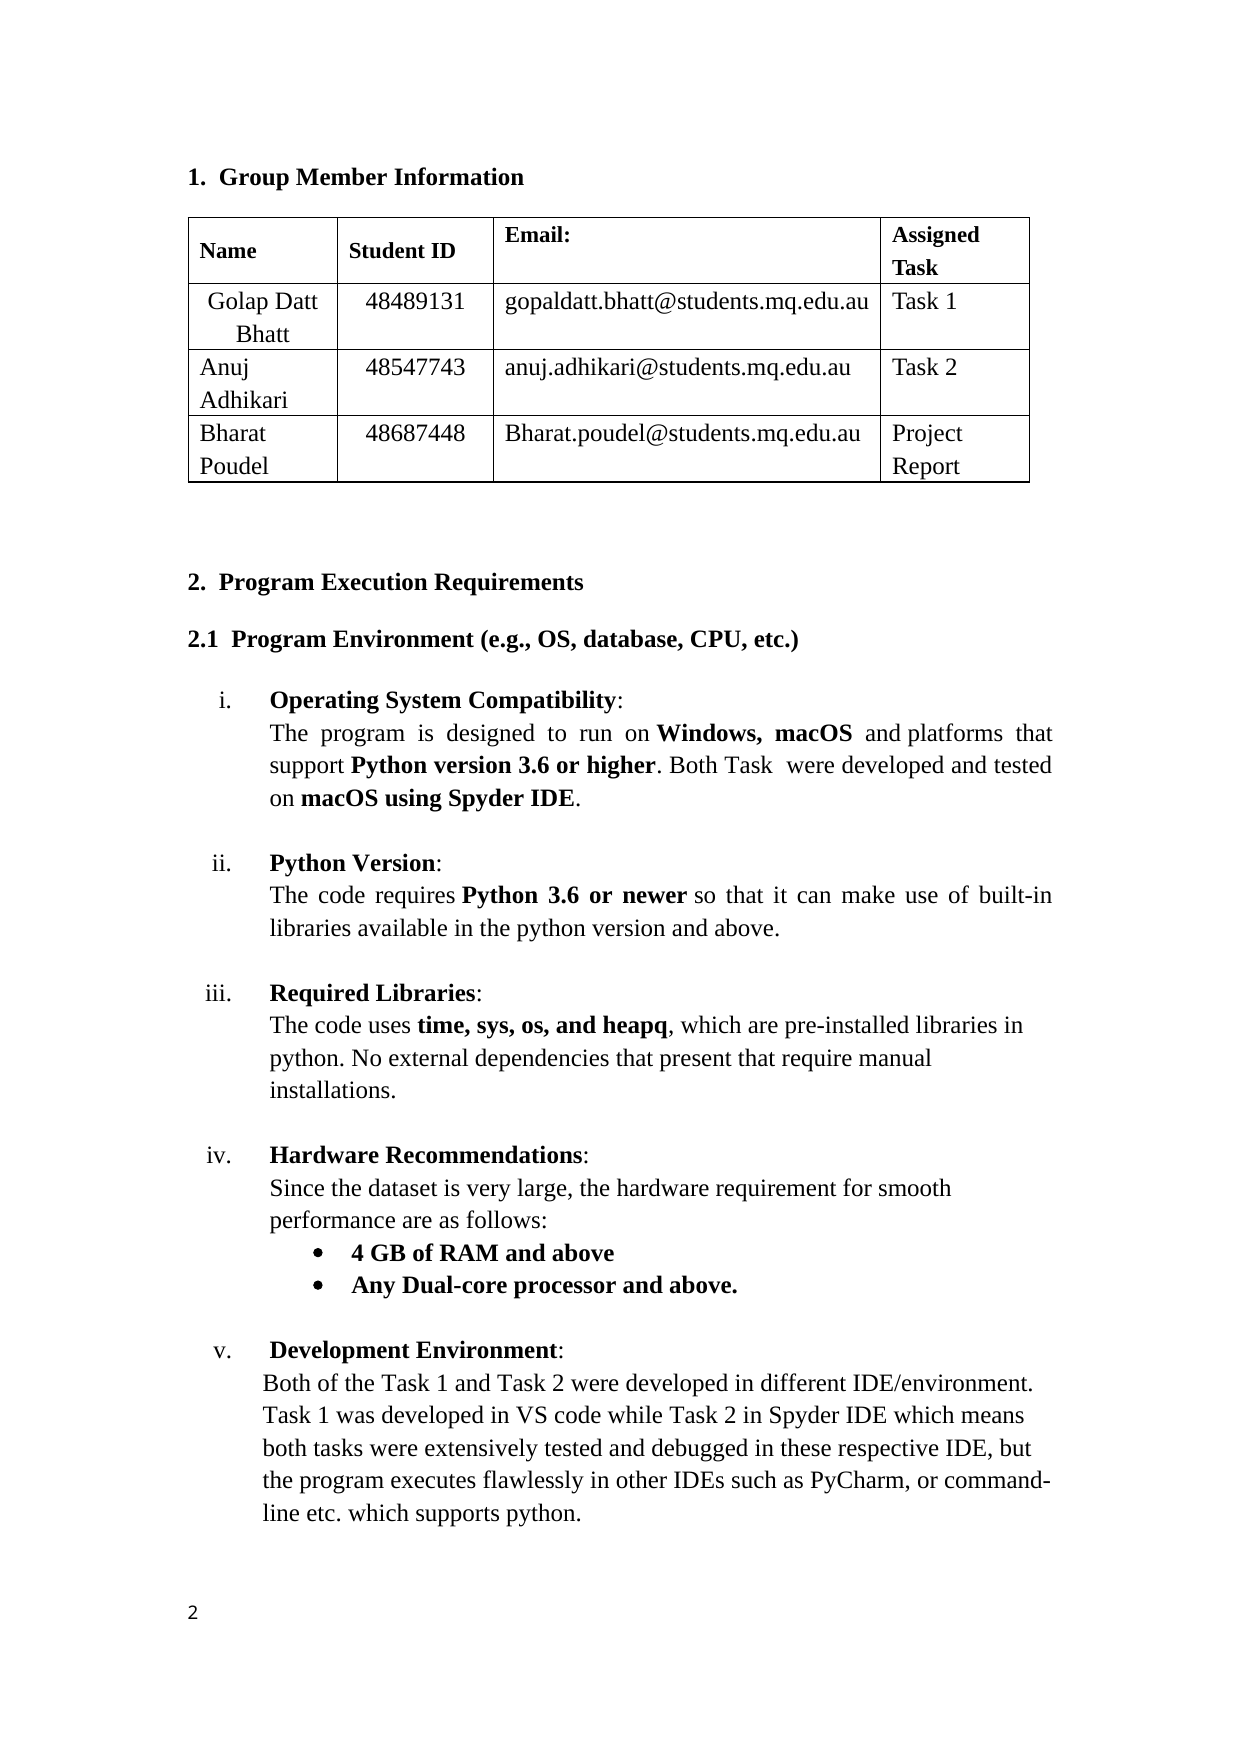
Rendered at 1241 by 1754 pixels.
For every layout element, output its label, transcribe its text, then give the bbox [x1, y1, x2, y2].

table_cell Golap Datt Bhatt [189, 284, 337, 349]
table_cell 48489131 [338, 284, 493, 349]
table_header Assigned Task [881, 218, 1029, 283]
table_cell anuj.adhikari@students.mq.edu.au [494, 350, 880, 415]
list Hardware Recommendations: [232, 1139, 1053, 1171]
table_header Name [189, 218, 337, 283]
text 1. Group Member Information [187, 160, 1053, 192]
list The program is designed to run on Windows, macOS and platforms that support Python version 3.6 or higher. Both Task were developed and tested on macOS using Spyder IDE. [269, 716, 1053, 814]
table_cell Project Report [881, 416, 1029, 481]
table_cell 48687448 [338, 416, 493, 481]
list Since the dataset is very large, the hardware requirement for smooth performance are as follows: [269, 1171, 1053, 1236]
text 2. Program Execution Requirements [187, 565, 1053, 597]
table_cell Anuj Adhikari [189, 350, 337, 415]
table_cell 48547743 [338, 350, 493, 415]
list Python Version: [232, 846, 1053, 879]
text 2.1 Program Environment (e.g., OS, database, CPU, etc.) [187, 622, 1053, 655]
table_cell gopaldatt.bhatt@students.mq.edu.au [494, 284, 880, 349]
table_header Email: [494, 218, 880, 283]
list The code requires Python 3.6 or newer so that it can make use of built-in libraries available in the python version and above. [269, 879, 1053, 944]
list Required Libraries: [232, 976, 1053, 1009]
table_cell Task 2 [881, 350, 1029, 415]
table_cell Bharat.poudel@students.mq.edu.au [494, 416, 880, 481]
list 4 GB of RAM and above [313, 1236, 1053, 1269]
list Development Environment: [232, 1334, 1053, 1366]
list Any Dual-core processor and above. [313, 1269, 1053, 1301]
table_cell Bharat Poudel [189, 416, 337, 481]
list The code uses time, sys, os, and heapq, which are pre-installed libraries in python. No external dependencies that present that require manual installations. [269, 1009, 1053, 1106]
table_cell Task 1 [881, 284, 1029, 349]
list Both of the Task 1 and Task 2 were developed in different IDE/environment. Task 1 was developed in VS code while Task 2 in Spyder IDE which means both tasks were extensively tested and debugged in these respective IDE, but the program executes flawlessly in other IDEs such as PyCharm, or command-line etc. which supports python. [262, 1366, 1053, 1529]
table_header Student ID [338, 218, 493, 283]
list Operating System Compatibility: [232, 684, 1053, 716]
